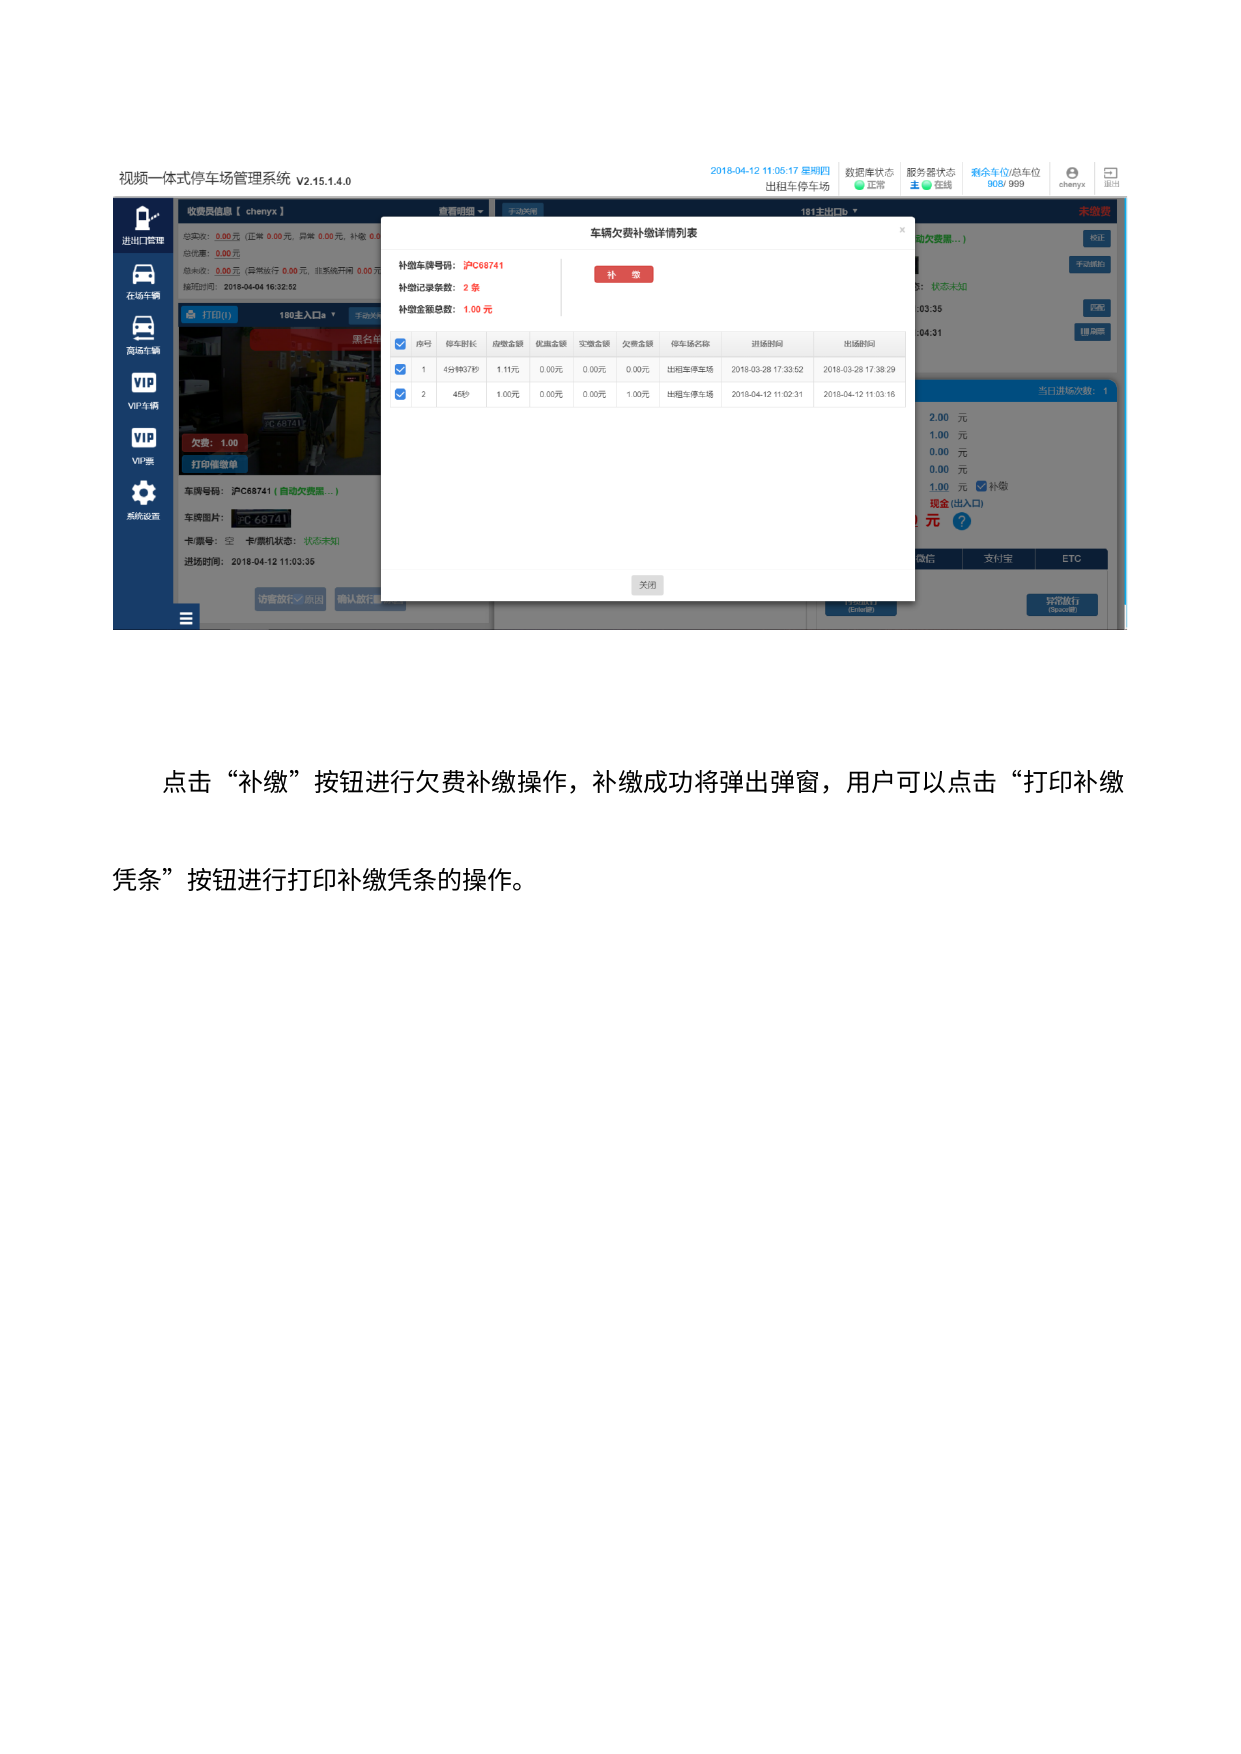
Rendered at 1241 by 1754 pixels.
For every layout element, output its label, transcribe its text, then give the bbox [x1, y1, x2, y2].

picture [113, 162, 1128, 630]
text 点击“补缴”按钮进行欠费补缴操作，补缴成功将弹出弹窗，用户可以点击“打印补缴凭条”按钮进行打印补缴凭条的操作。 [112, 748, 1128, 911]
